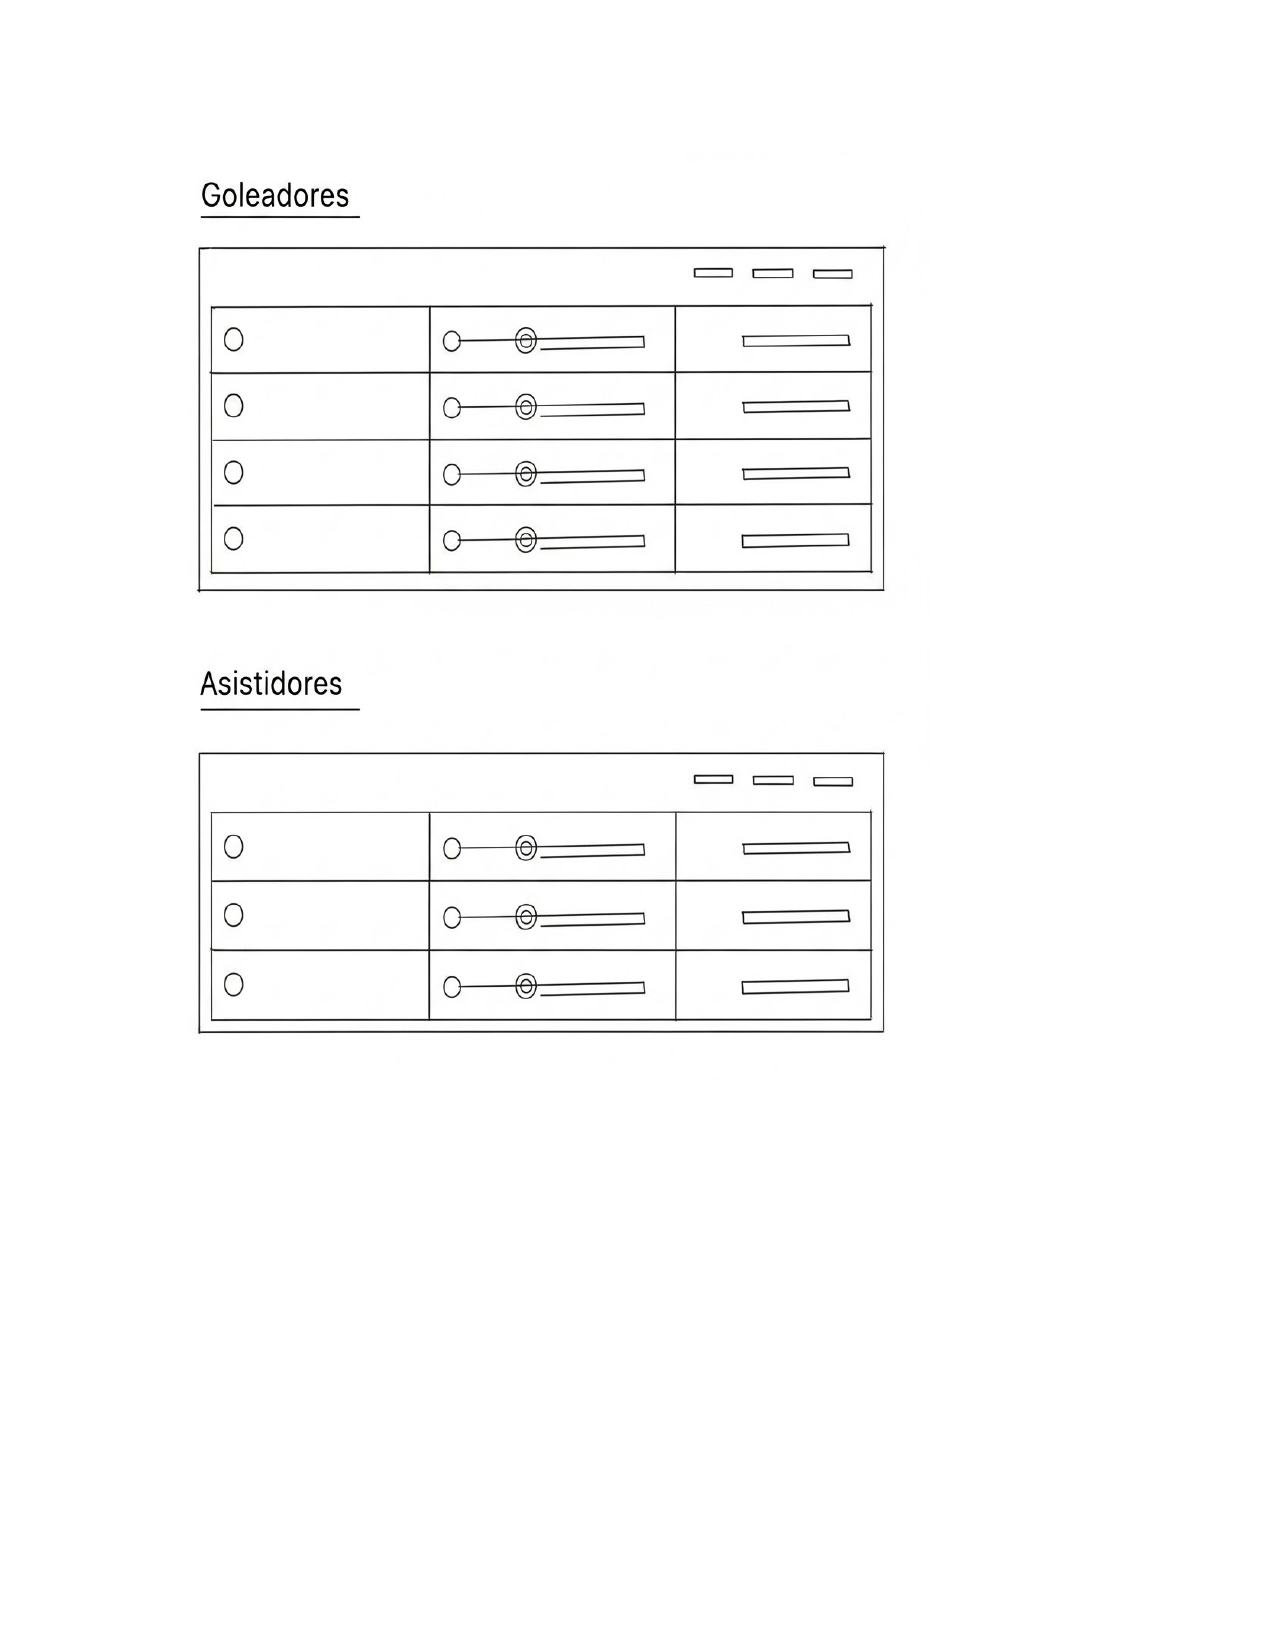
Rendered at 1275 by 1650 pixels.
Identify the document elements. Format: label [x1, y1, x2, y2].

picture [150, 150, 932, 1092]
